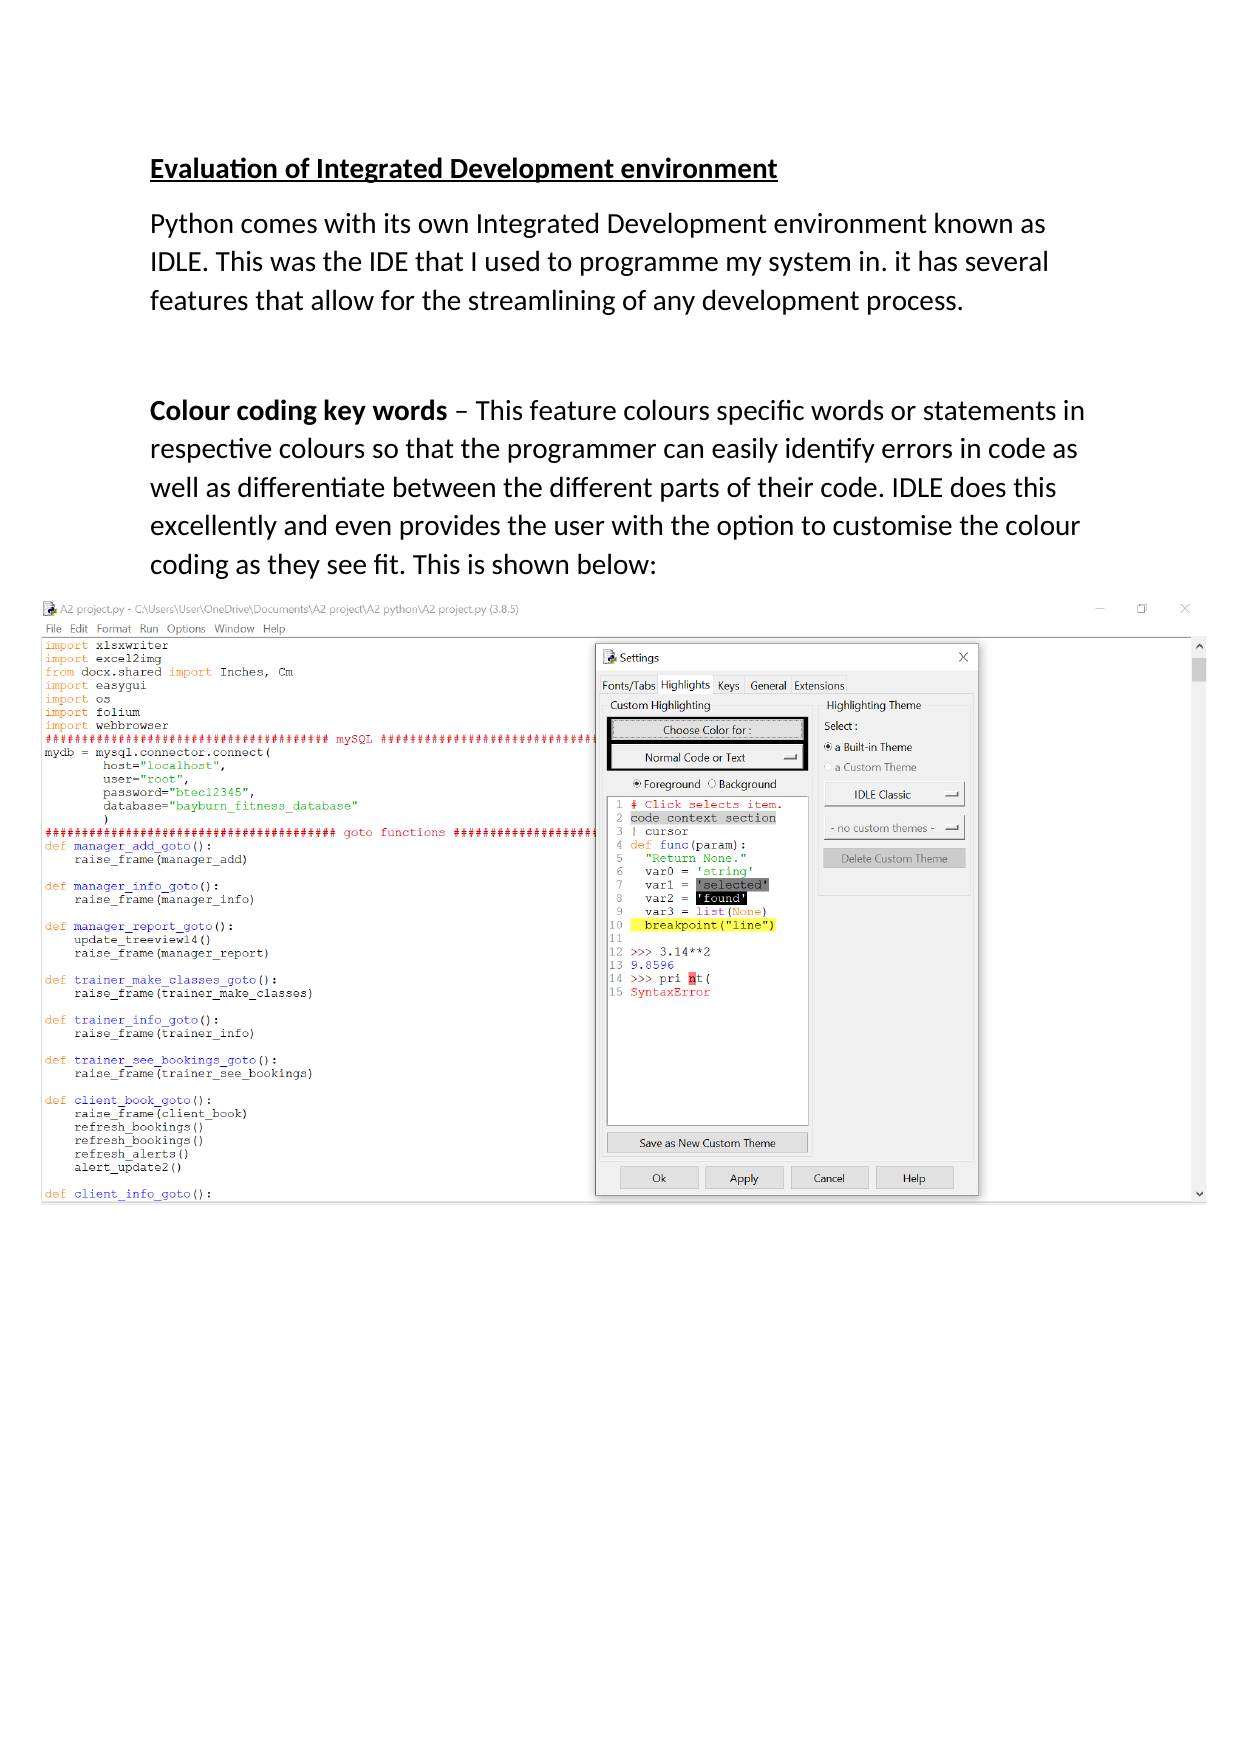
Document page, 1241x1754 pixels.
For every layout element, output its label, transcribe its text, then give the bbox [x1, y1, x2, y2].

picture [41, 599, 1207, 1205]
text Python comes with its own Integrated Development environment known as IDLE. This was the IDE that I used to programme my system in. it has several features that allow for the streamlining of any development process. [150, 205, 1090, 318]
text Colour coding key words – This feature colours specific words or statements in respective colours so that the programmer can easily identify errors in code as well as differentiate between the different parts of their code. IDLE does this excellently and even provides the user with the option to customise the colour coding as they see fit. This is shown below: [150, 392, 1090, 582]
text Evaluation of Integrated Development environment [150, 150, 1090, 186]
